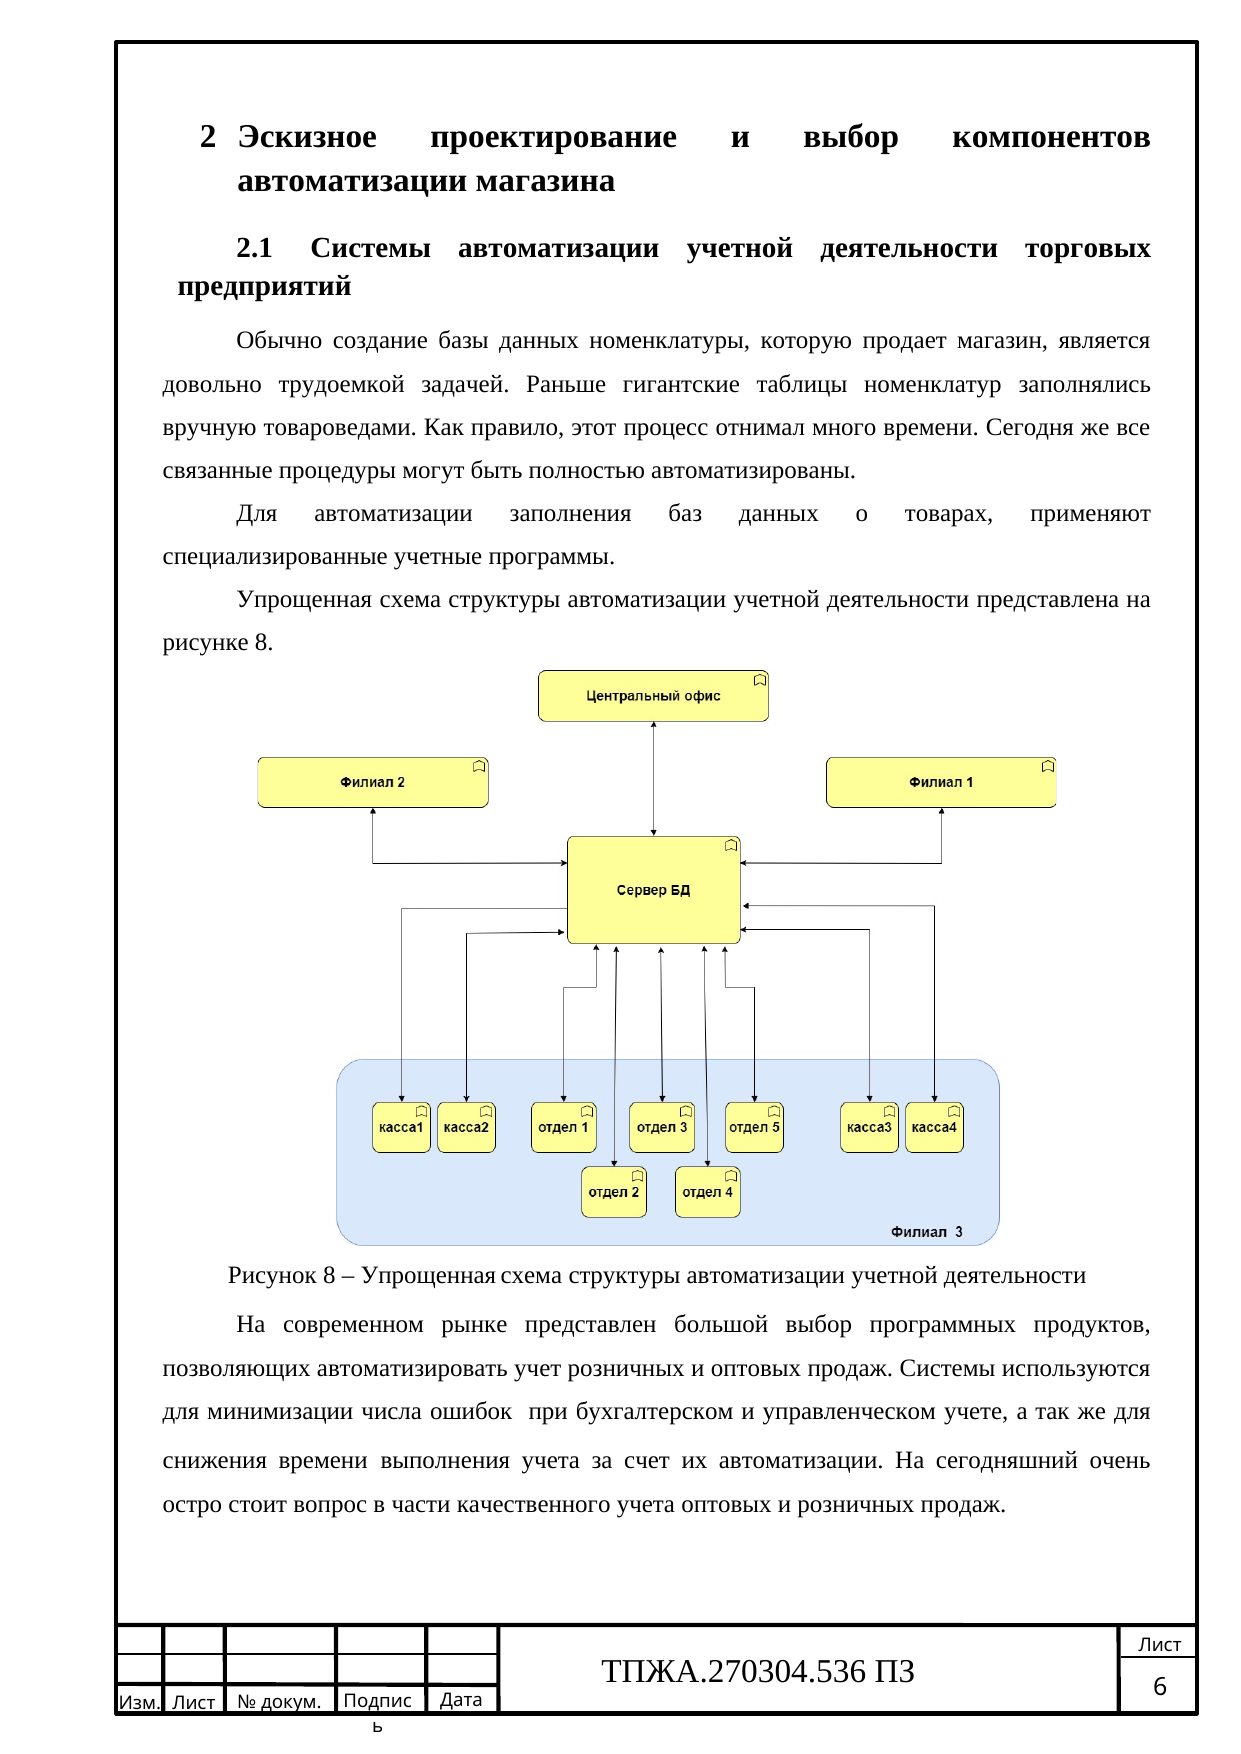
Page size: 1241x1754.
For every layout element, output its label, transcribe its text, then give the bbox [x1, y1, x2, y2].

text Обычно создание базы данных номенклатуры, которую продает магазин, является довольно трудоемкой задачей. Раньше гигантские таблицы номенклатур заполнялись вручную товароведами. Как правило, этот процесс отнимал много времени. Сегодня же все связанные процедуры могут быть полностью автоматизированы. [162, 326, 1152, 484]
subtitle Системы автоматизации учетной деятельности торговых предприятий [177, 230, 1152, 302]
text На современном рынке представлен большой выбор программных продуктов, позволяющих автоматизировать учет розничных и оптовых продаж. Системы используются для минимизации числа ошибок при бухгалтерском и управленческом учете, а так же для снижения времени выполнения учета за счет их автоматизации. На сегодняшний очень остро стоит вопрос в части качественного учета оптовых и розничных продаж. [162, 1309, 1152, 1518]
text Рисунок 8 – Упрощенная схема структуры автоматизации учетной деятельности [162, 1260, 1152, 1289]
subtitle Эскизное проектирование и выбор компонентов автоматизации магазина [199, 117, 1152, 199]
text Упрощенная схема структуры автоматизации учетной деятельности представлена на рисунке 8. [162, 584, 1152, 656]
picture [257, 670, 1057, 1246]
text Для автоматизации заполнения баз данных о товарах, применяют специализированные учетные программы. [162, 498, 1152, 570]
